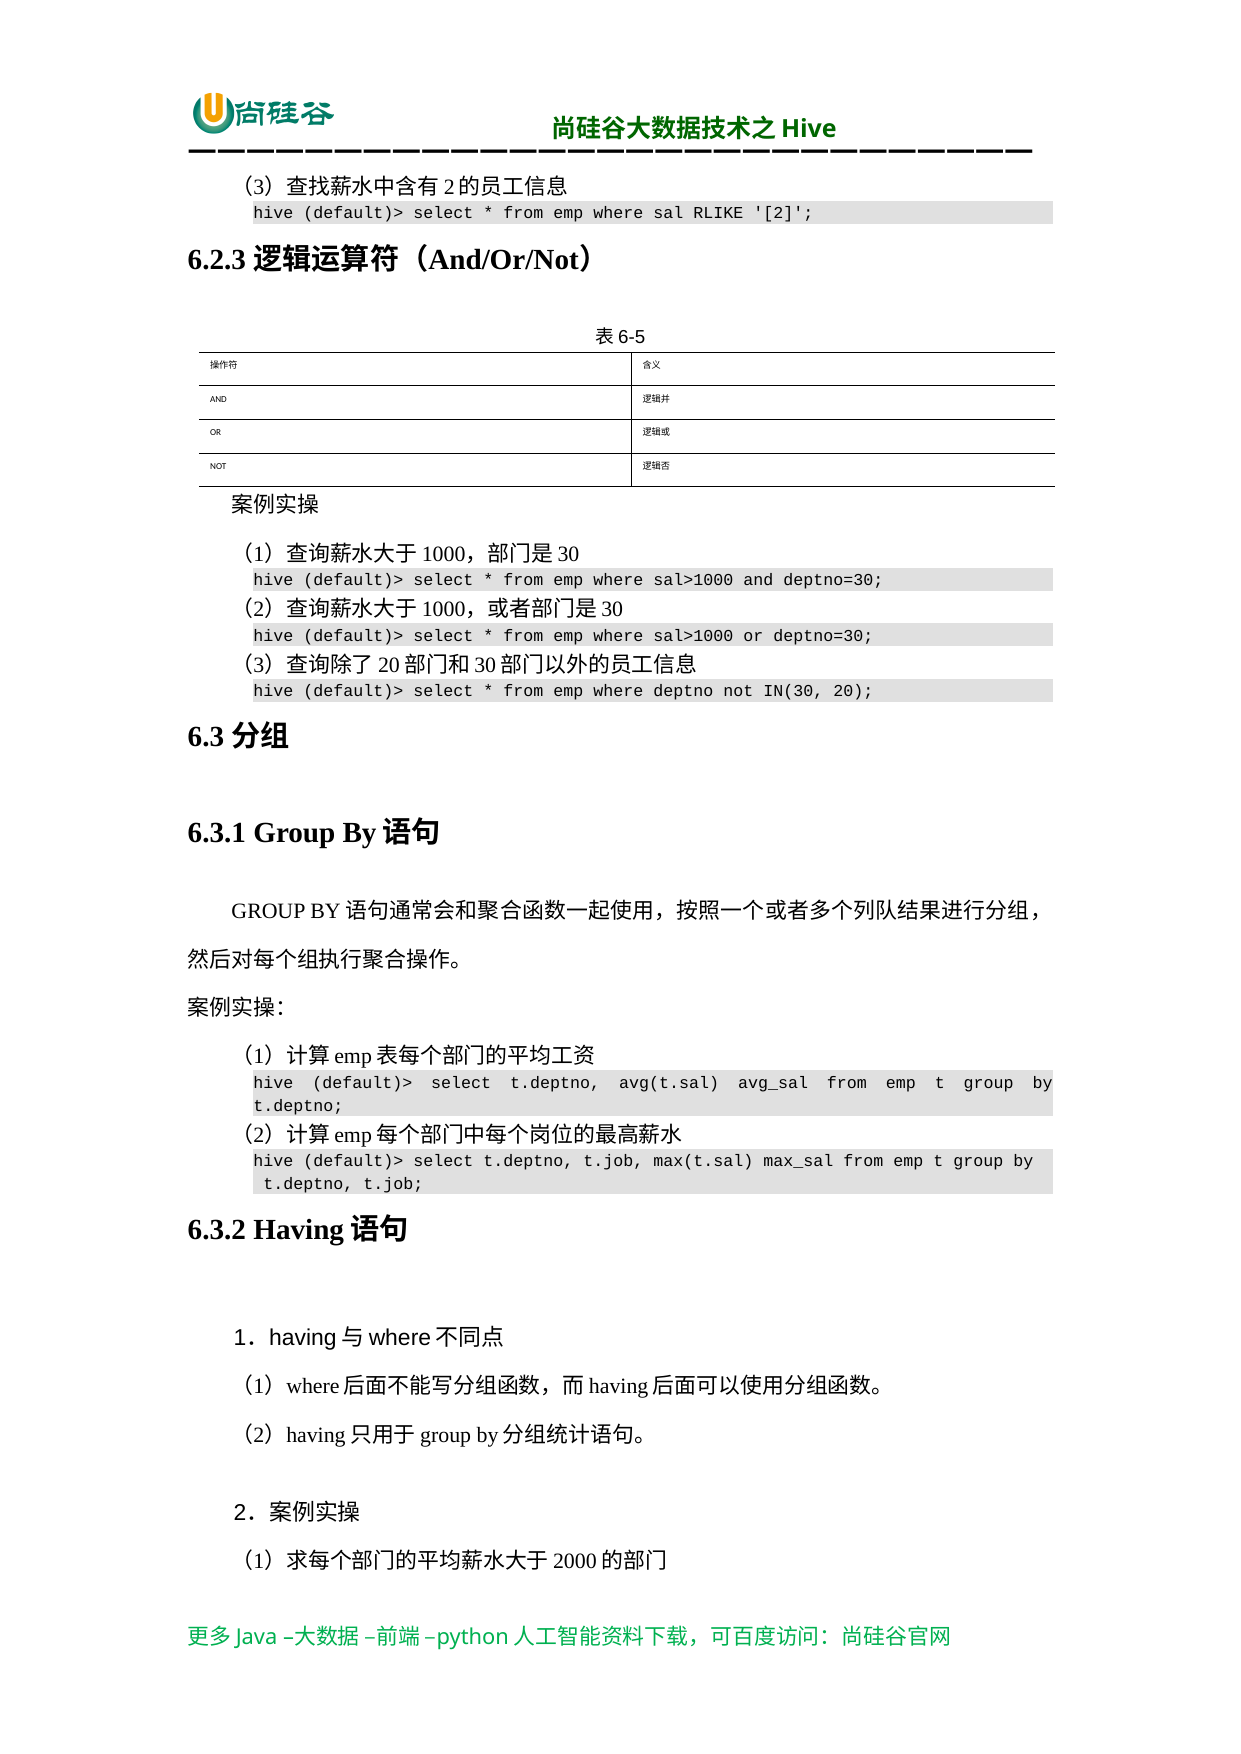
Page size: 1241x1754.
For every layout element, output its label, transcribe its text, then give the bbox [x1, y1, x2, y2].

text （1）查询薪水大于1000，部门是30 [187, 535, 1053, 568]
table_cell 逻辑并 [632, 386, 1055, 419]
subtitle 6.2.3 逻辑运算符（And/Or/Not） [187, 224, 1053, 289]
table_cell 逻辑或 [632, 420, 1055, 452]
text hive (default)> select * from emp where sal>1000 or deptno=30; [253, 623, 1053, 646]
table_cell NOT [199, 454, 631, 486]
text 1．having与where不同点 [187, 1303, 1053, 1368]
table_header 操作符 [199, 353, 631, 385]
subtitle 6.3.2 Having语句 [187, 1194, 1053, 1259]
text 2．案例实操 [187, 1477, 1053, 1542]
table_header 含义 [632, 353, 1055, 385]
subtitle 6.3.1 Group By语句 [187, 797, 1053, 862]
table_cell 逻辑否 [632, 454, 1055, 486]
text （1）求每个部门的平均薪水大于2000的部门 [187, 1542, 1053, 1575]
text hive (default)> select * from emp where deptno not IN(30, 20); [253, 679, 1053, 702]
subtitle 6.3 分组 [187, 702, 1053, 767]
text （2）计算emp每个部门中每个岗位的最高薪水 [187, 1116, 1053, 1149]
text hive (default)> select t.deptno, t.job, max(t.sal) max_sal from emp t group by [253, 1149, 1053, 1172]
text （2）having只用于group by分组统计语句。 [187, 1416, 1053, 1449]
picture [187, 88, 338, 138]
text （2）查询薪水大于1000，或者部门是30 [187, 591, 1053, 623]
text 案例实操： [187, 989, 1053, 1022]
text （3）查找薪水中含有2的员工信息 [187, 168, 1053, 201]
text hive (default)> select t.deptno, avg(t.sal) avg_sal from emp t group by t.deptno; [253, 1070, 1053, 1116]
text 表6-5 [187, 319, 1053, 352]
text hive (default)> select * from emp where sal RLIKE '[2]'; [253, 201, 1053, 224]
text （3）查询除了20部门和30部门以外的员工信息 [187, 646, 1053, 679]
text t.deptno, t.job; [253, 1172, 1053, 1194]
text （1）where后面不能写分组函数，而having后面可以使用分组函数。 [187, 1368, 1053, 1400]
text （1）计算emp表每个部门的平均工资 [187, 1038, 1053, 1070]
table_cell AND [199, 386, 631, 419]
text GROUP BY语句通常会和聚合函数一起使用，按照一个或者多个列队结果进行分组，然后对每个组执行聚合操作。 [187, 892, 1053, 974]
text 案例实操 [187, 487, 1053, 519]
table_cell OR [199, 420, 631, 452]
text hive (default)> select * from emp where sal>1000 and deptno=30; [253, 568, 1053, 591]
